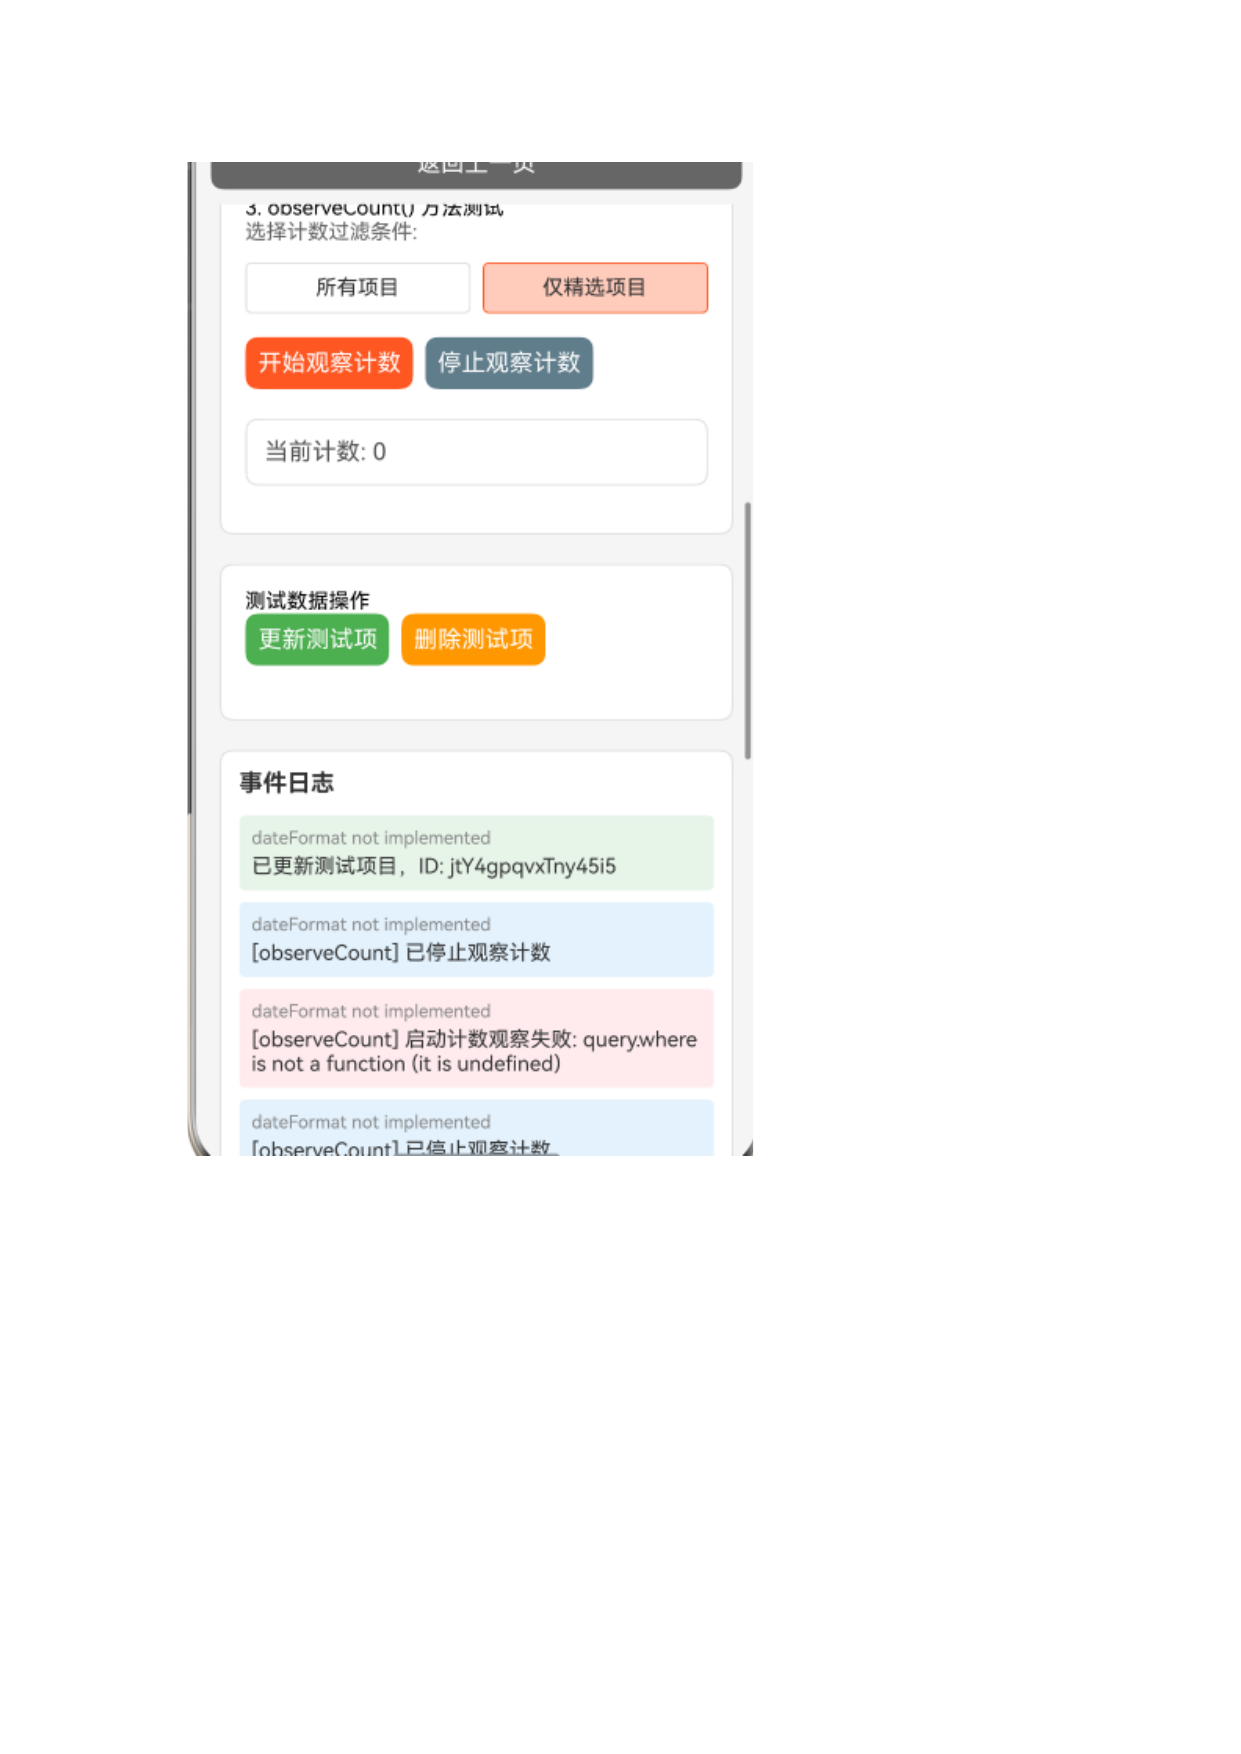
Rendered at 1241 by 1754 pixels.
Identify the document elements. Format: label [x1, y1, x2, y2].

picture [187, 162, 754, 1156]
